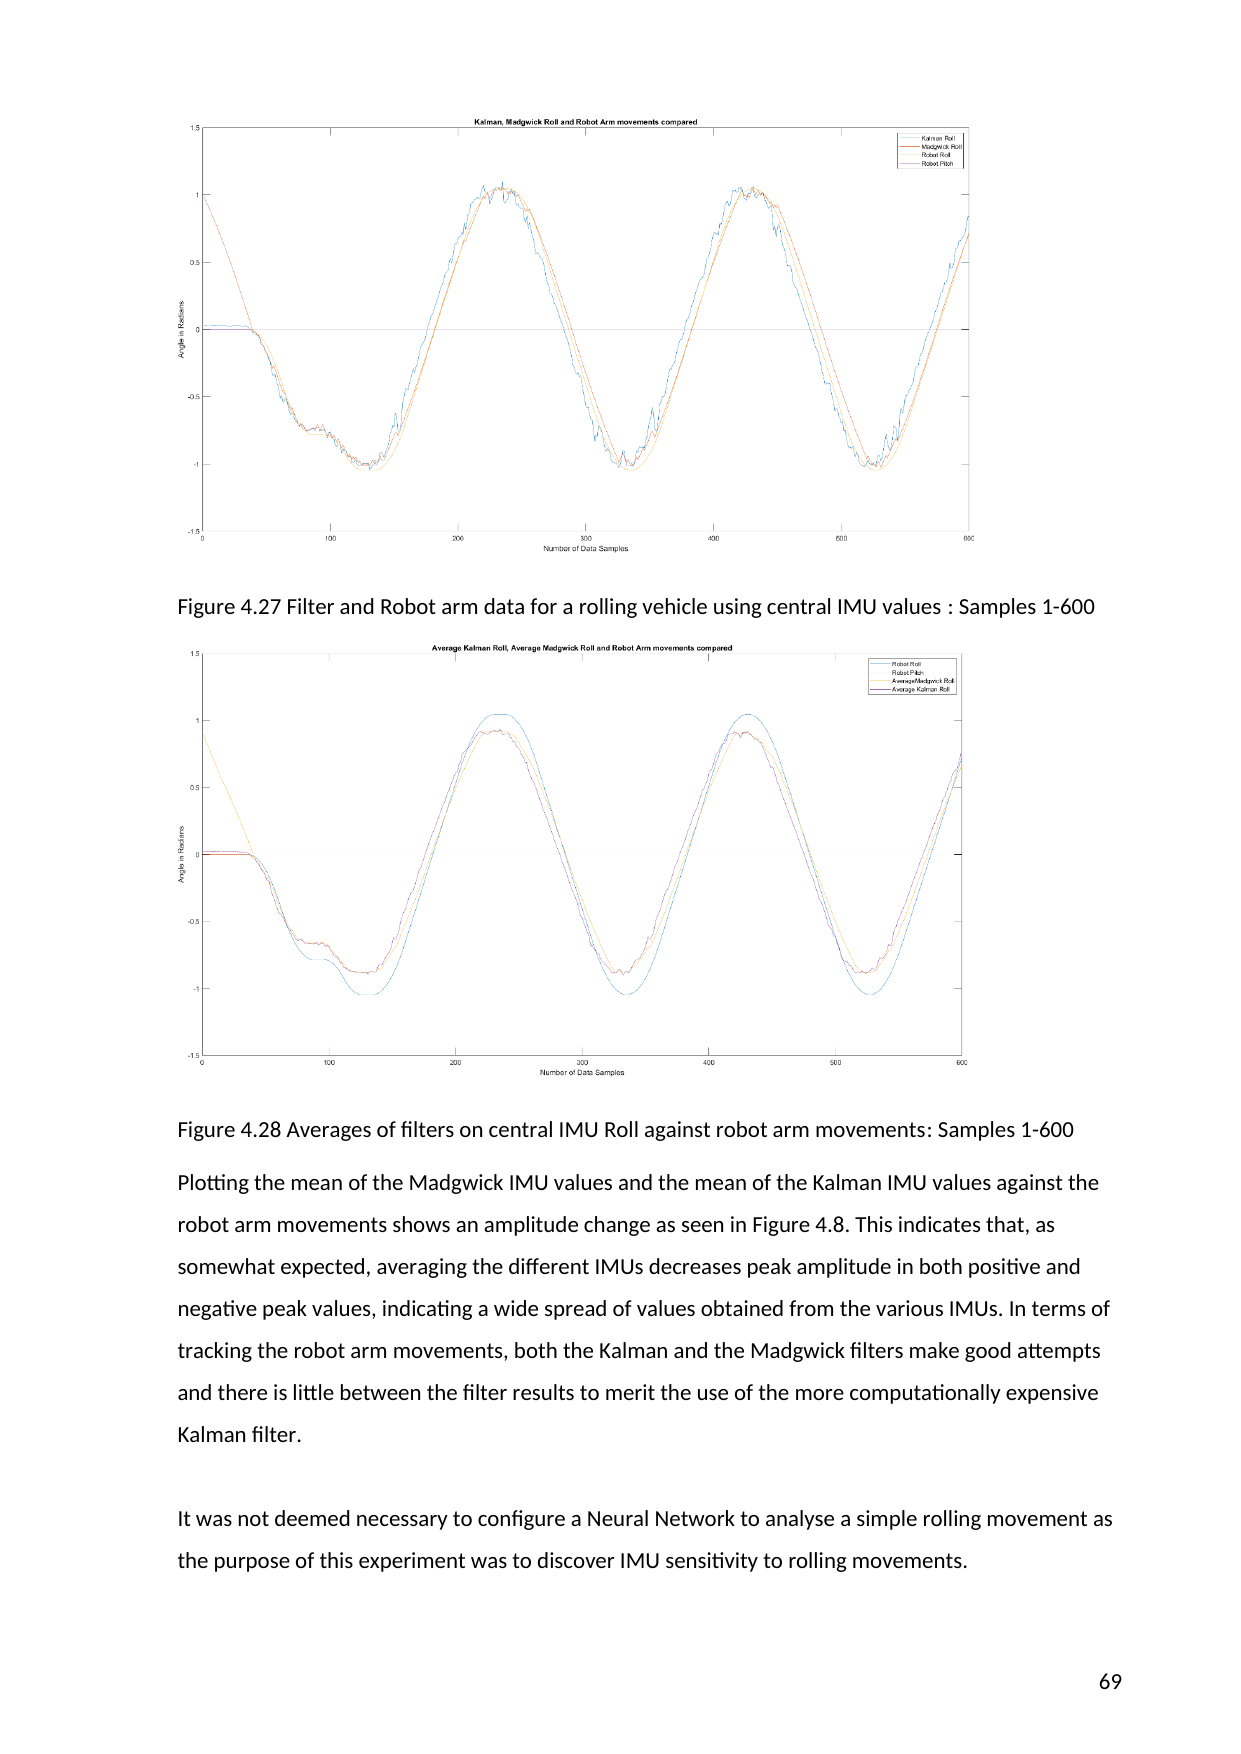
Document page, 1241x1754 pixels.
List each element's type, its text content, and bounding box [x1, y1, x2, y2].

picture [177, 645, 968, 1077]
picture [177, 118, 974, 553]
text Plotting the mean of the Madgwick IMU values and the mean of the Kalman IMU values against the robot arm movements shows an amplitude change as seen in Figure 4.8. This indicates that, as somewhat expected, averaging the different IMUs decreases peak amplitude in both positive and negative peak values, indicating a wide spread of values obtained from the various IMUs. In terms of tracking the robot arm movements, both the Kalman and the Madgwick filters make good attempts and there is little between the filter results to merit the use of the more computationally expensive Kalman filter. It was not deemed necessary to configure a Neural Network to analyse a simple rolling movement as the purpose of this experiment was to discover IMU sensitivity to rolling movements. [177, 1168, 1122, 1574]
